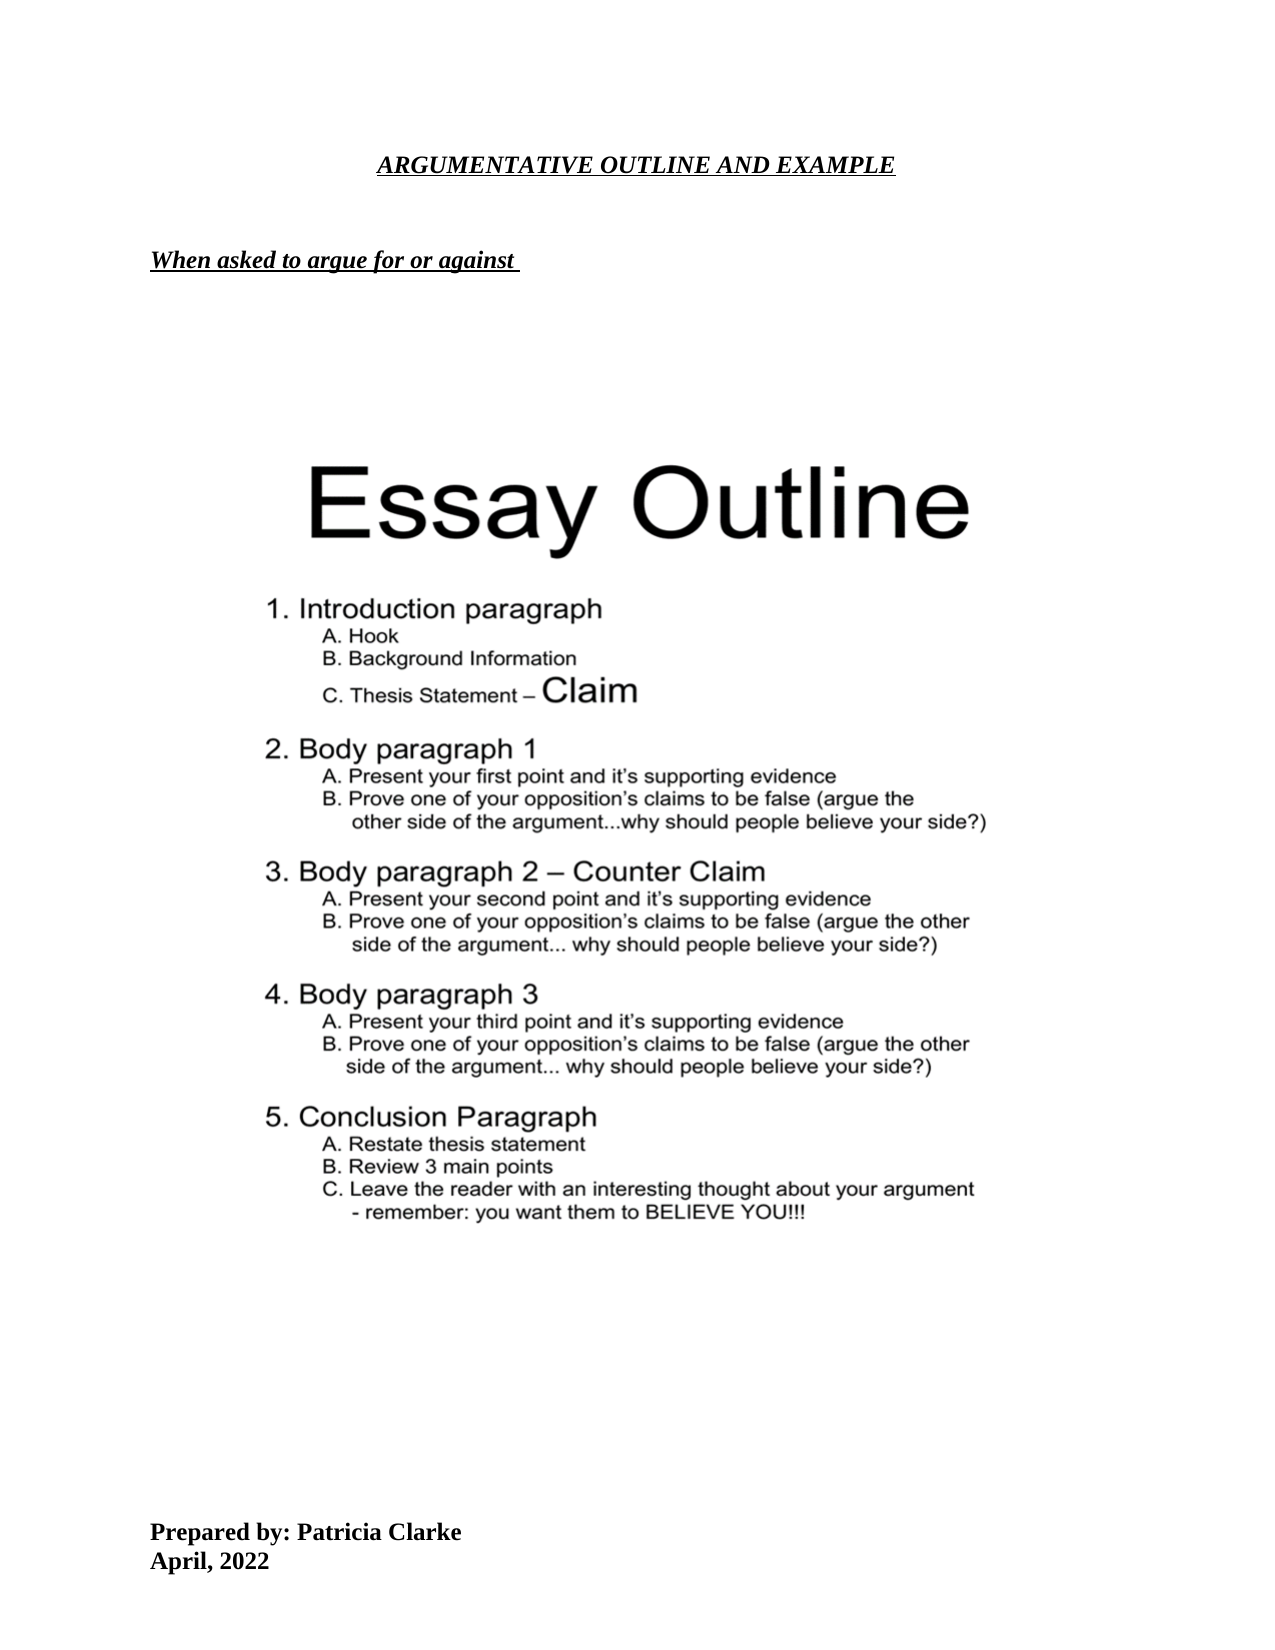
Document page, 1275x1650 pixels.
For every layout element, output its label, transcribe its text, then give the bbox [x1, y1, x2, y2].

text When asked to argue for or against [150, 245, 1125, 274]
text ARGUMENTATIVE OUTLINE AND EXAMPLE [150, 150, 1125, 179]
picture [150, 340, 1125, 1497]
